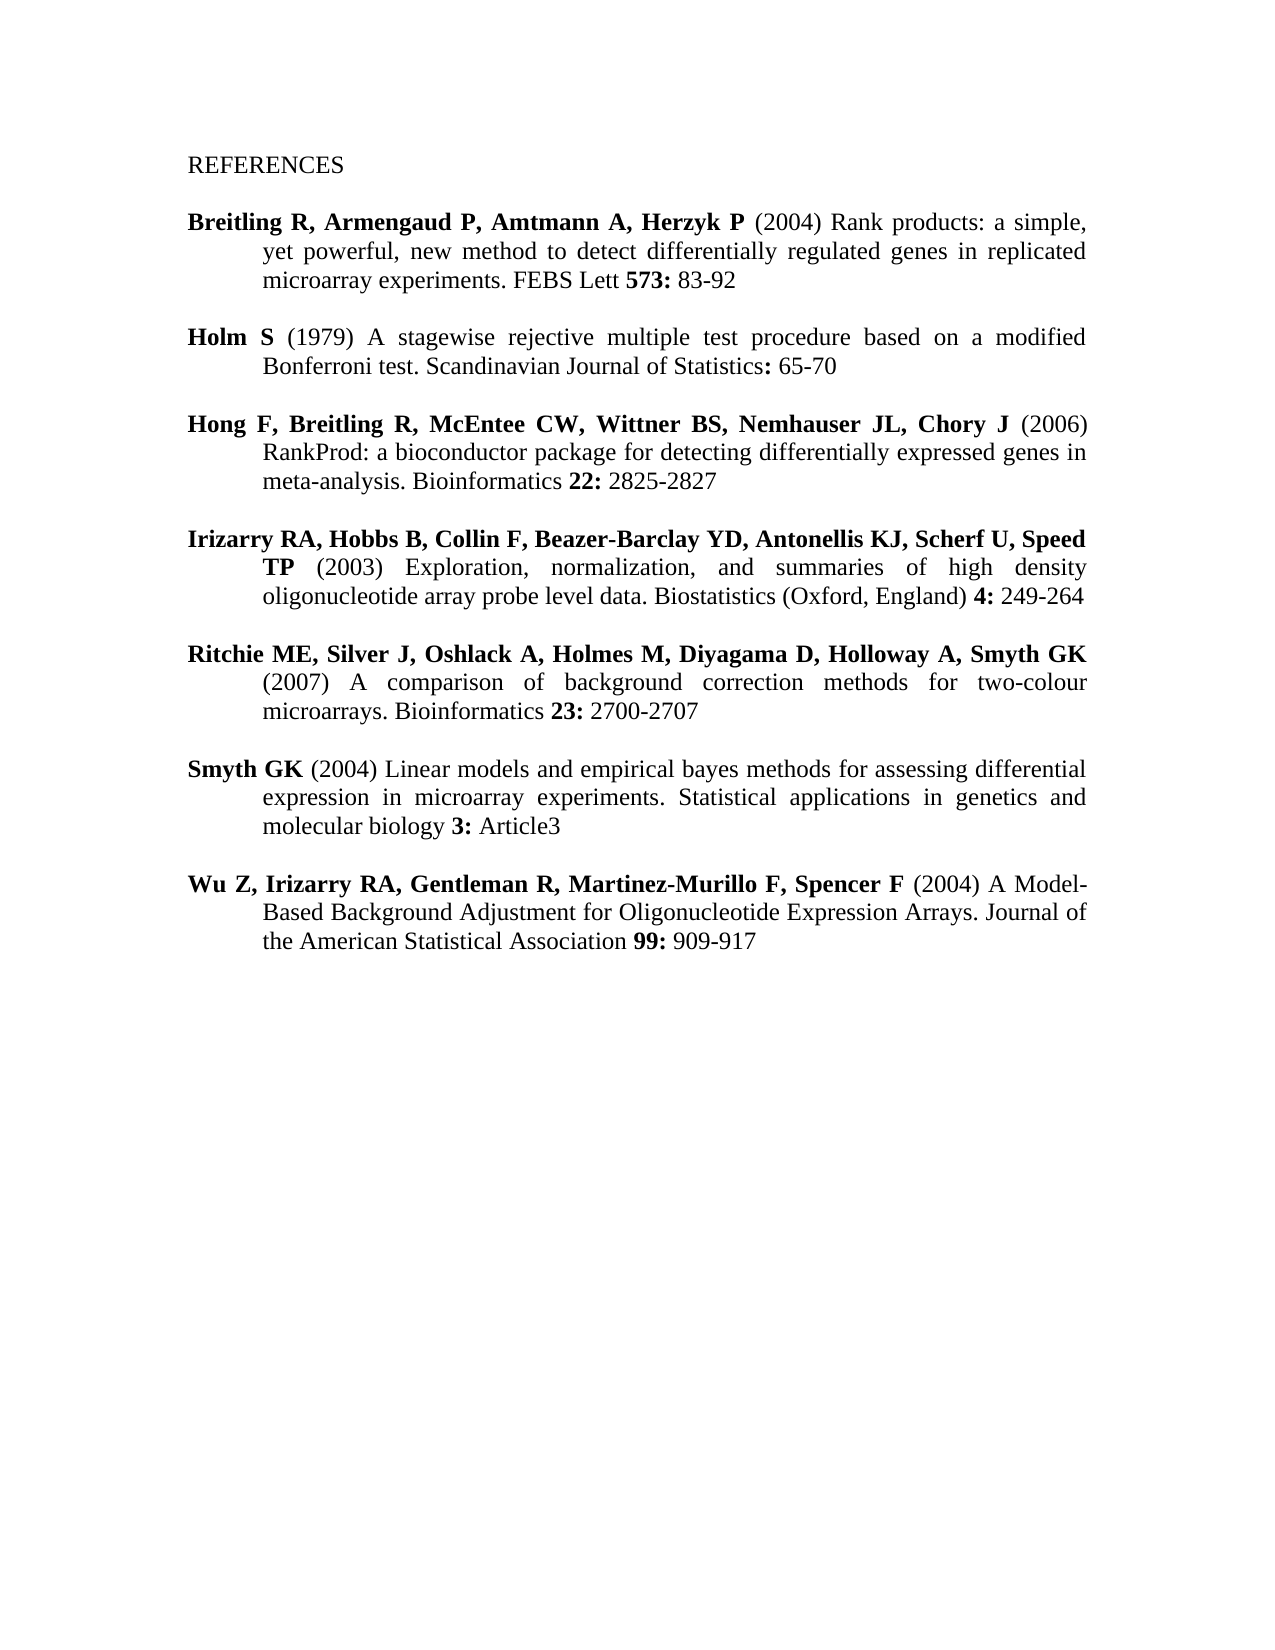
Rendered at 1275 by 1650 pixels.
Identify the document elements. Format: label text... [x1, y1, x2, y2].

text Smyth GK (2004) Linear models and empirical bayes methods for assessing differential expression in microarray experiments. Statistical applications in genetics and molecular biology 3: Article3 [187, 754, 1087, 840]
text Wu Z, Irizarry RA, Gentleman R, Martinez-Murillo F, Spencer F (2004) A Model-Based Background Adjustment for Oligonucleotide Expression Arrays. Journal of the American Statistical Association 99: 909-917 [187, 869, 1087, 955]
text Breitling R, Armengaud P, Amtmann A, Herzyk P (2004) Rank products: a simple, yet powerful, new method to detect differentially regulated genes in replicated microarray experiments. FEBS Lett 573: 83-92 [187, 207, 1087, 294]
text Hong F, Breitling R, McEntee CW, Wittner BS, Nemhauser JL, Chory J (2006) RankProd: a bioconductor package for detecting differentially expressed genes in meta-analysis. Bioinformatics 22: 2825-2827 [187, 409, 1087, 495]
text Ritchie ME, Silver J, Oshlack A, Holmes M, Diyagama D, Holloway A, Smyth GK (2007) A comparison of background correction methods for two-colour microarrays. Bioinformatics 23: 2700-2707 [187, 639, 1087, 725]
text Irizarry RA, Hobbs B, Collin F, Beazer-Barclay YD, Antonellis KJ, Scherf U, Speed TP (2003) Exploration, normalization, and summaries of high density oligonucleotide array probe level data. Biostatistics (Oxford, England) 4: 249-264 [187, 524, 1087, 610]
text REFERENCES [187, 150, 1087, 179]
text Holm S (1979) A stagewise rejective multiple test procedure based on a modified Bonferroni test. Scandinavian Journal of Statistics: 65-70 [187, 322, 1087, 380]
